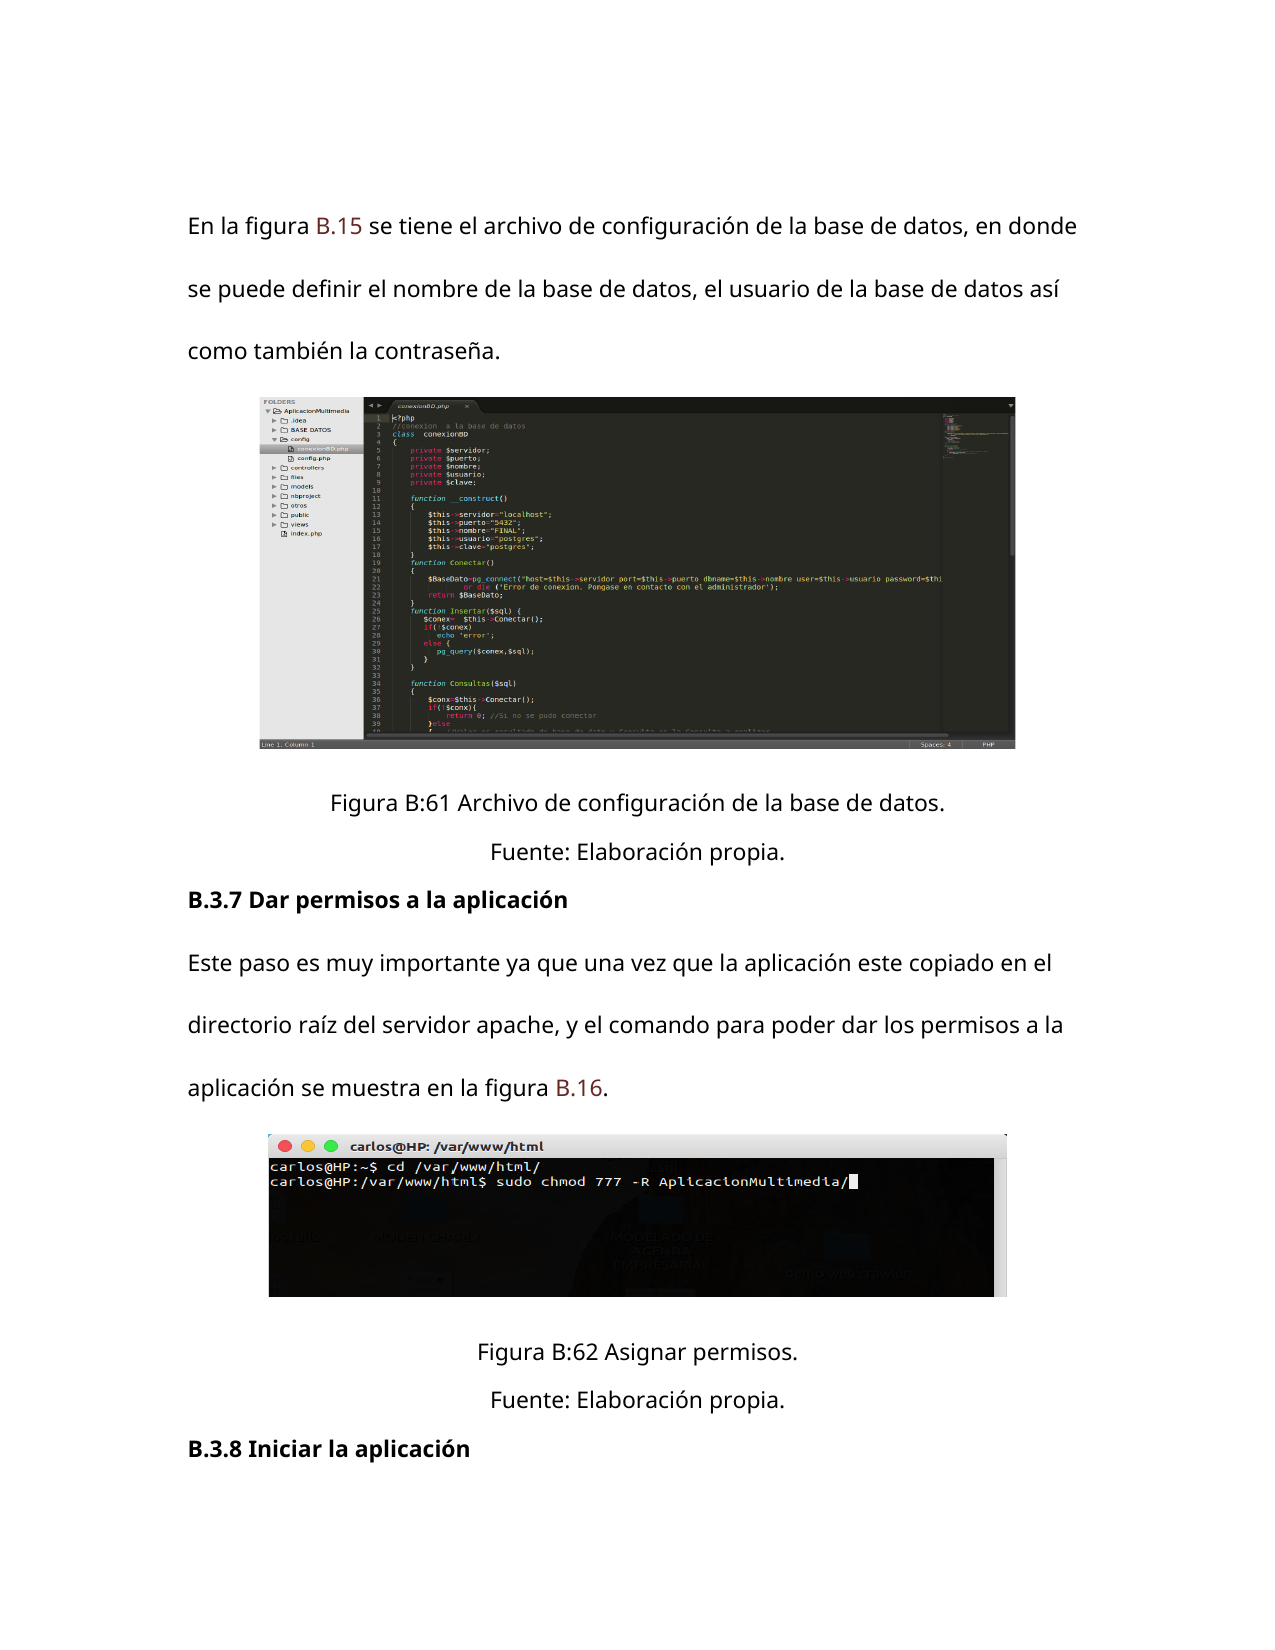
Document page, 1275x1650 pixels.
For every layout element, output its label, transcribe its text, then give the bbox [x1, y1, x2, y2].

text Fuente: Elaboración propia. [187, 1384, 1087, 1415]
text En la figura B.15 se tiene el archivo de configuración de la base de datos, en donde se puede definir el nombre de la base de datos, el usuario de la base de datos así como también la contraseña. [187, 210, 1087, 366]
text Fuente: Elaboración propia. [187, 836, 1087, 867]
subtitle B.3.7 Dar permisos a la aplicación [187, 884, 1087, 915]
text Este paso es muy importante ya que una vez que la aplicación este copiado en el directorio raíz del servidor apache, y el comando para poder dar los permisos a la aplicación se muestra en la figura B.16. [187, 947, 1087, 1103]
subtitle B.3.8 Iniciar la aplicación [187, 1433, 1087, 1464]
